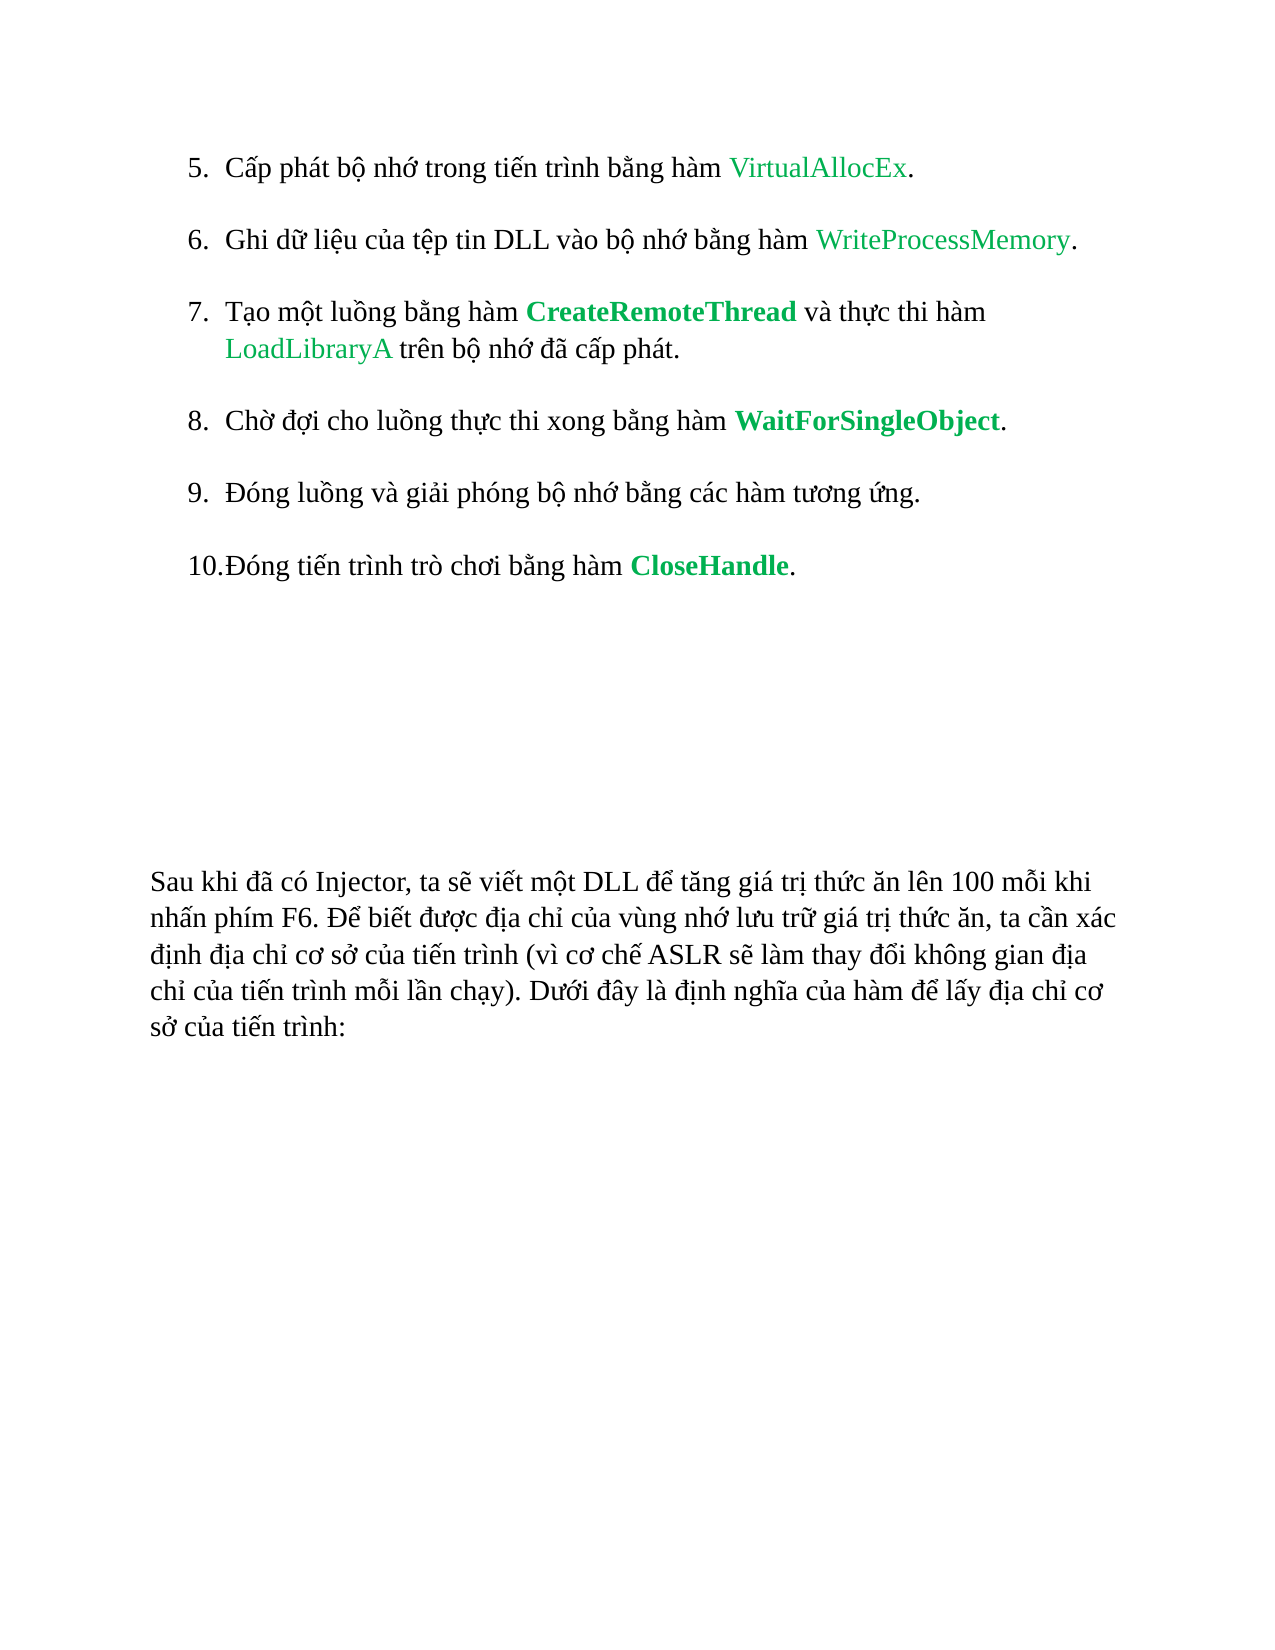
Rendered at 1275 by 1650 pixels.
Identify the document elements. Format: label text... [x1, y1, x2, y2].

list Ghi dữ liệu của tệp tin DLL vào bộ nhớ bằng hàm WriteProcessMemory. [187, 222, 1125, 256]
text Sau khi đã có Injector, ta sẽ viết một DLL để tăng giá trị thức ăn lên 100 mỗi khi nhấn phím F6. Để biết được địa chỉ của vùng nhớ lưu trữ giá trị thức ăn, ta cần xác định địa chỉ cơ sở của tiến trình (vì cơ chế ASLR sẽ làm thay đổi không gian địa chỉ của tiến trình mỗi lần chạy). Dưới đây là định nghĩa của hàm để lấy địa chỉ cơ sở của tiến trình: [150, 864, 1125, 1043]
list Chờ đợi cho luồng thực thi xong bằng hàm WaitForSingleObject. [187, 403, 1125, 437]
list Đóng tiến trình trò chơi bằng hàm CloseHandle. [187, 548, 1125, 581]
list Tạo một luồng bằng hàm CreateRemoteThread và thực thi hàm LoadLibraryA trên bộ nhớ đã cấp phát. [187, 294, 1125, 364]
list Đóng luồng và giải phóng bộ nhớ bằng các hàm tương ứng. [187, 475, 1125, 509]
list Cấp phát bộ nhớ trong tiến trình bằng hàm VirtualAllocEx. [187, 150, 1125, 183]
